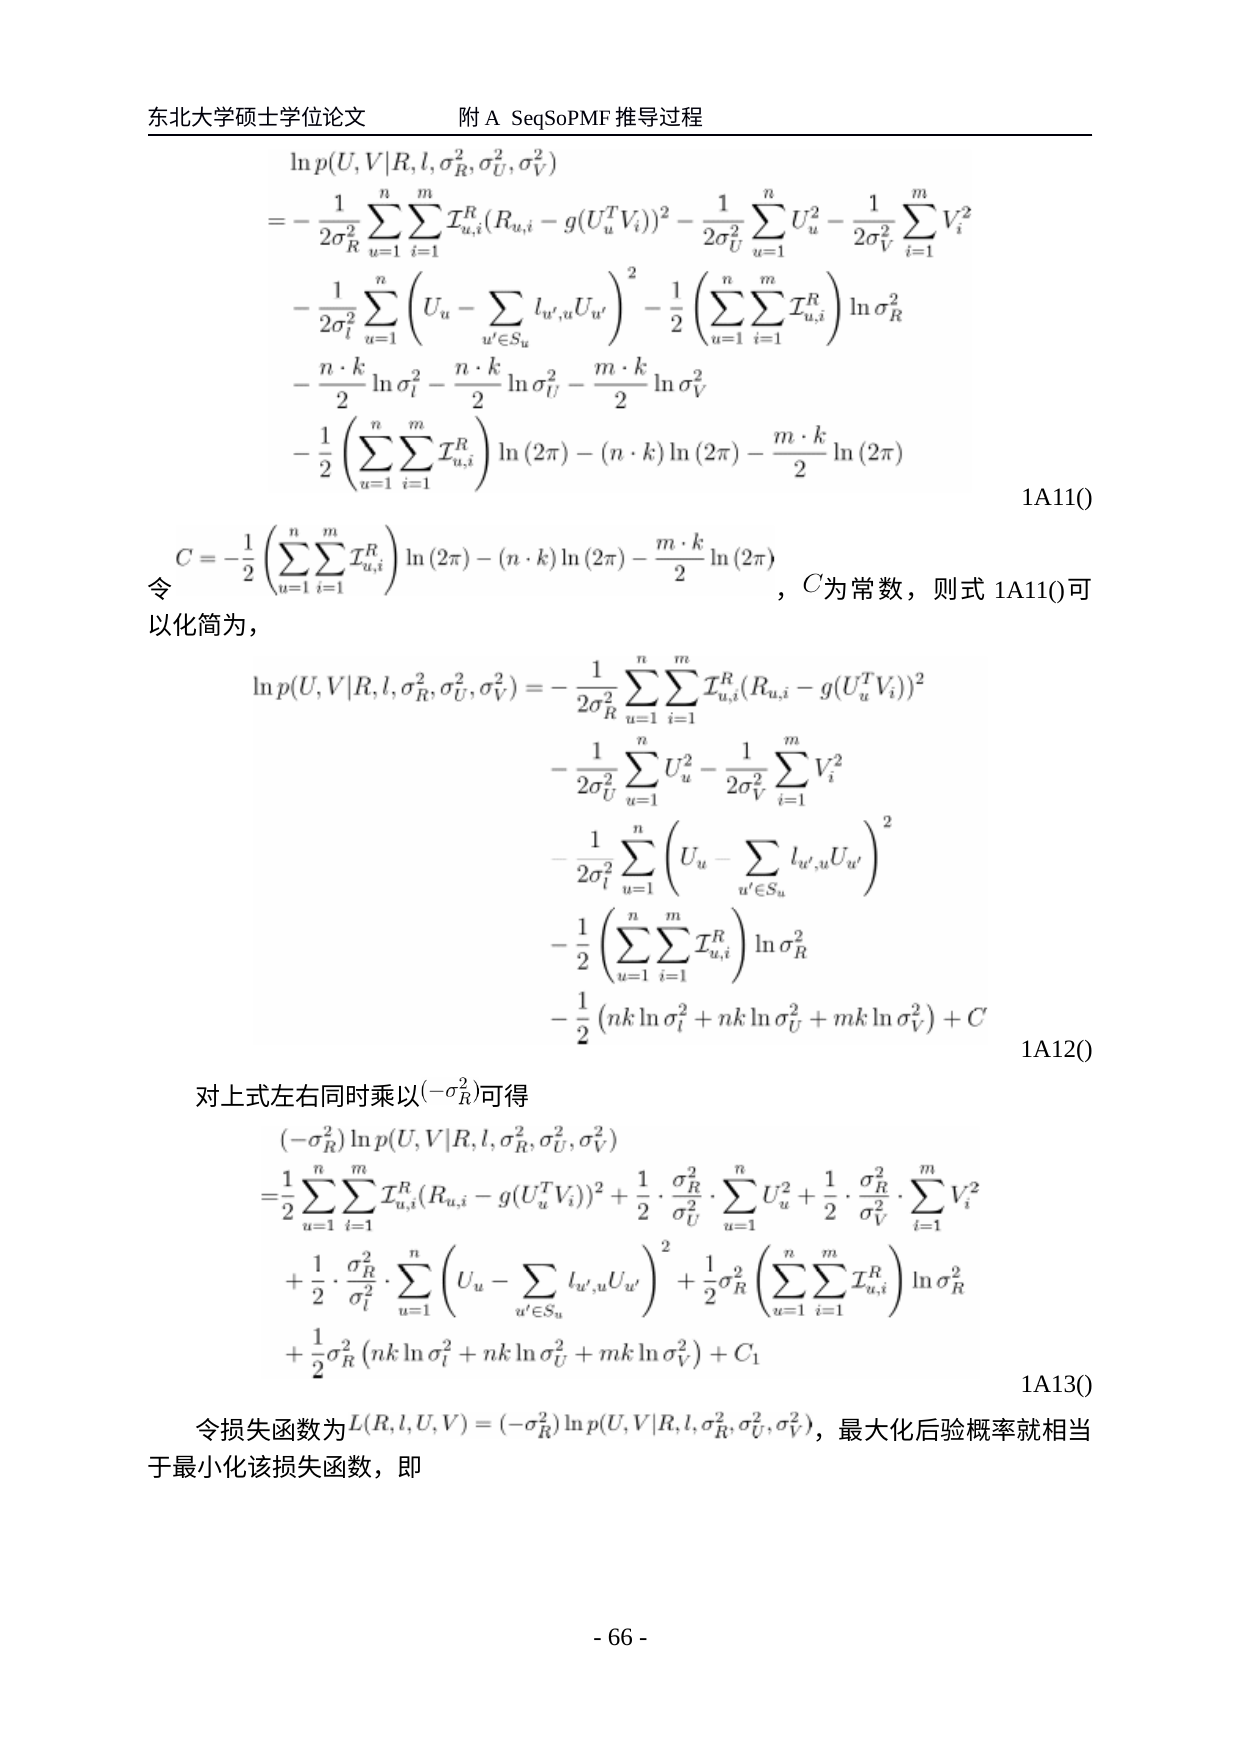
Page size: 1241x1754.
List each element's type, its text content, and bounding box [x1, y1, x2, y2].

text 对上式左右同时乘以可得 [148, 1076, 1092, 1112]
text 令损失函数为，最大化后验概率就相当于最小化该损失函数，即 [148, 1410, 1092, 1483]
